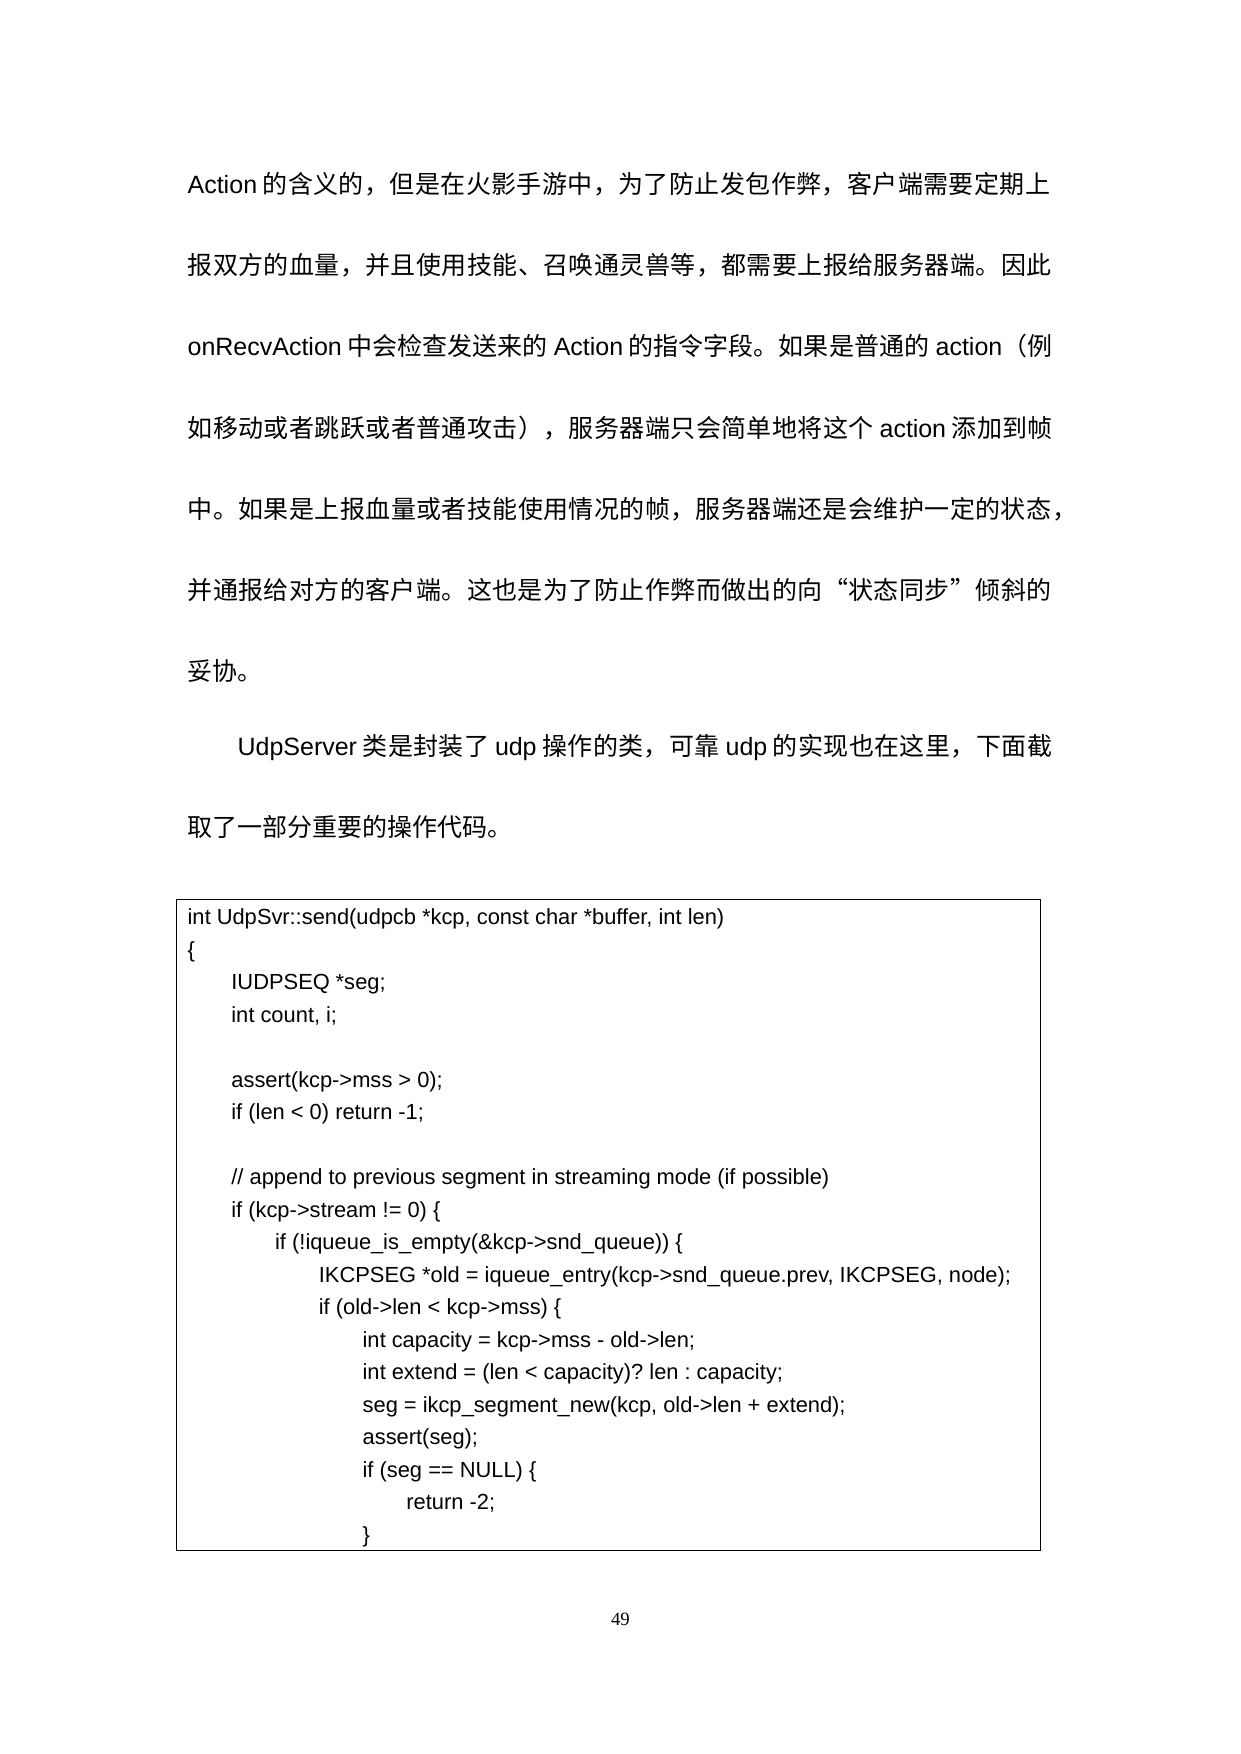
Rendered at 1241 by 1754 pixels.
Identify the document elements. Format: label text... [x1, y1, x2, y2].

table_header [177, 900, 1040, 1550]
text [187, 150, 1053, 702]
text UdpServer类是封装了udp操作的类，可靠udp的实现也在这里，下面截取了一部分重要的操作代码。 [187, 712, 1053, 858]
